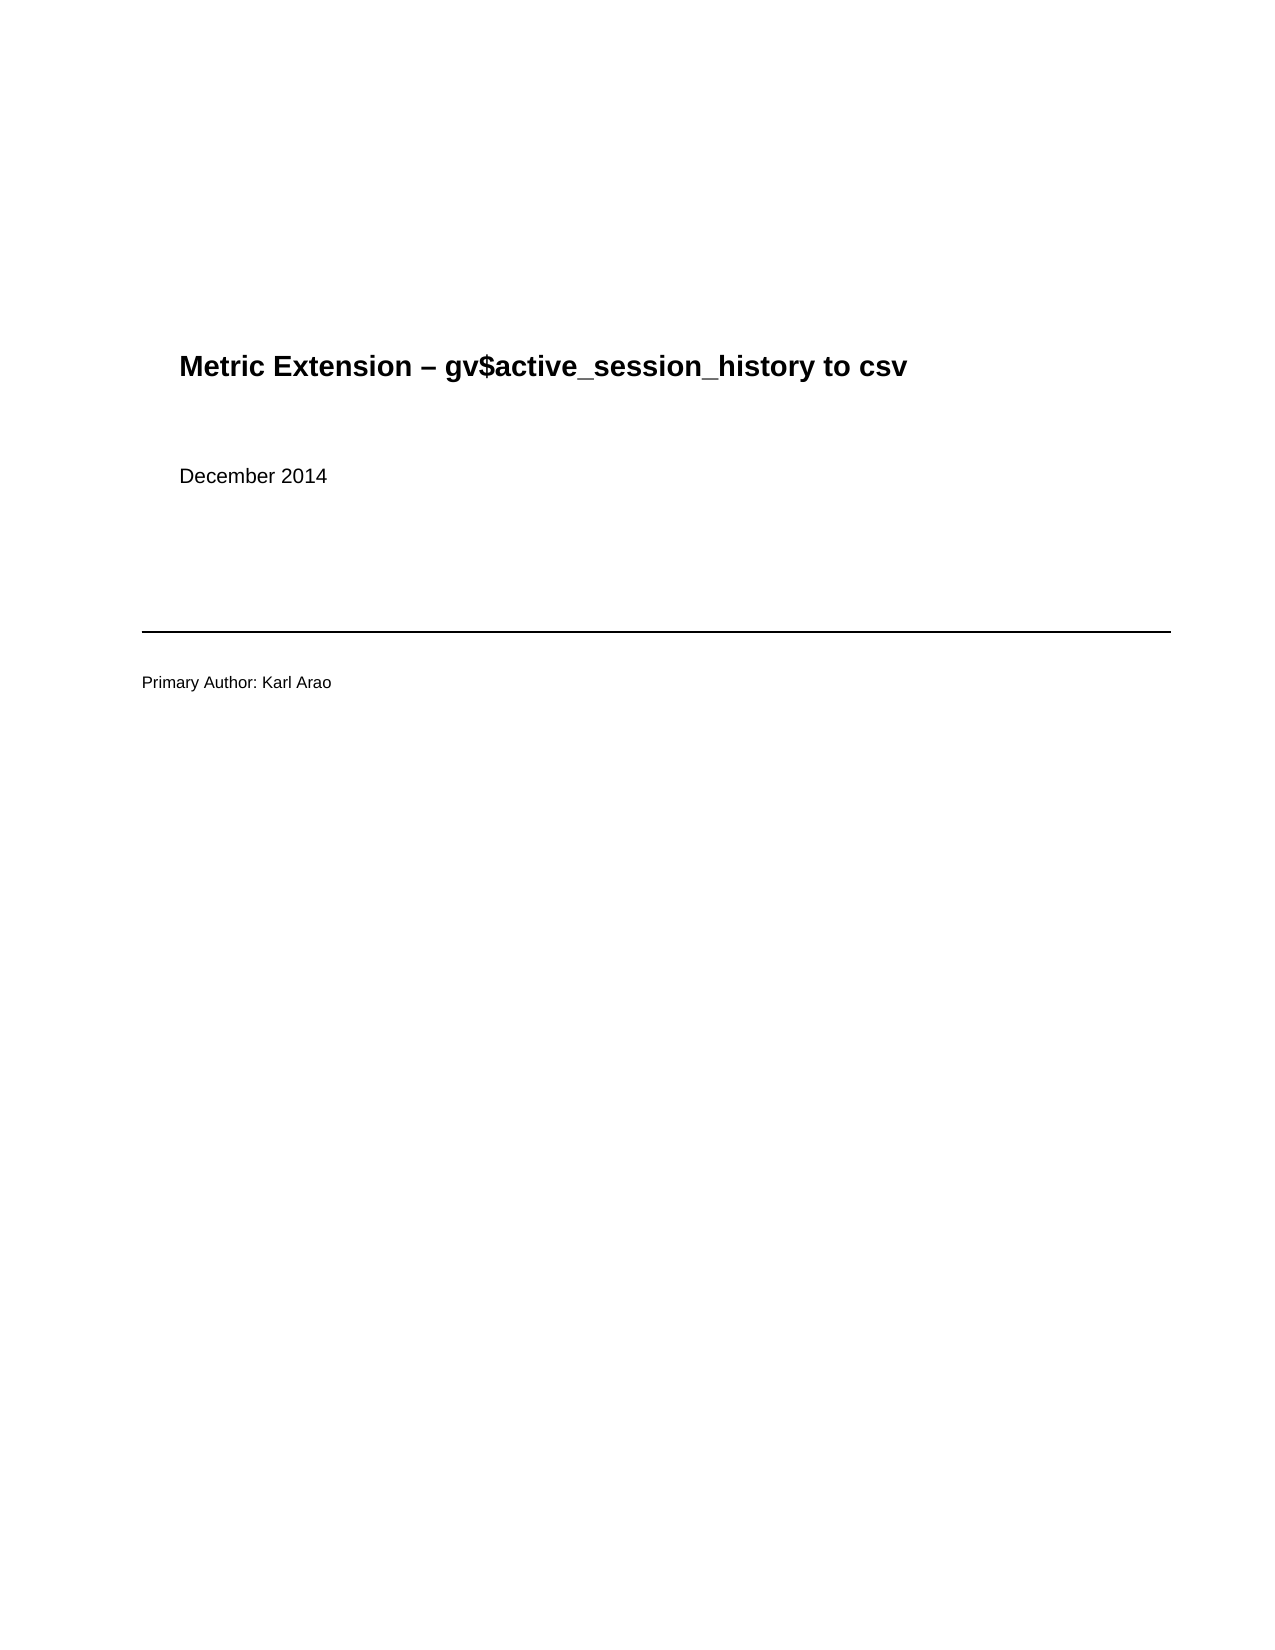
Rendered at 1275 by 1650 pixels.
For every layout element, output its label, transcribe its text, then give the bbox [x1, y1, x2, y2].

text Primary Author: Karl Arao [142, 673, 1171, 692]
text December 2014 [179, 464, 1171, 488]
text Metric Extension – gv$active_session_history to csv [179, 349, 1171, 382]
